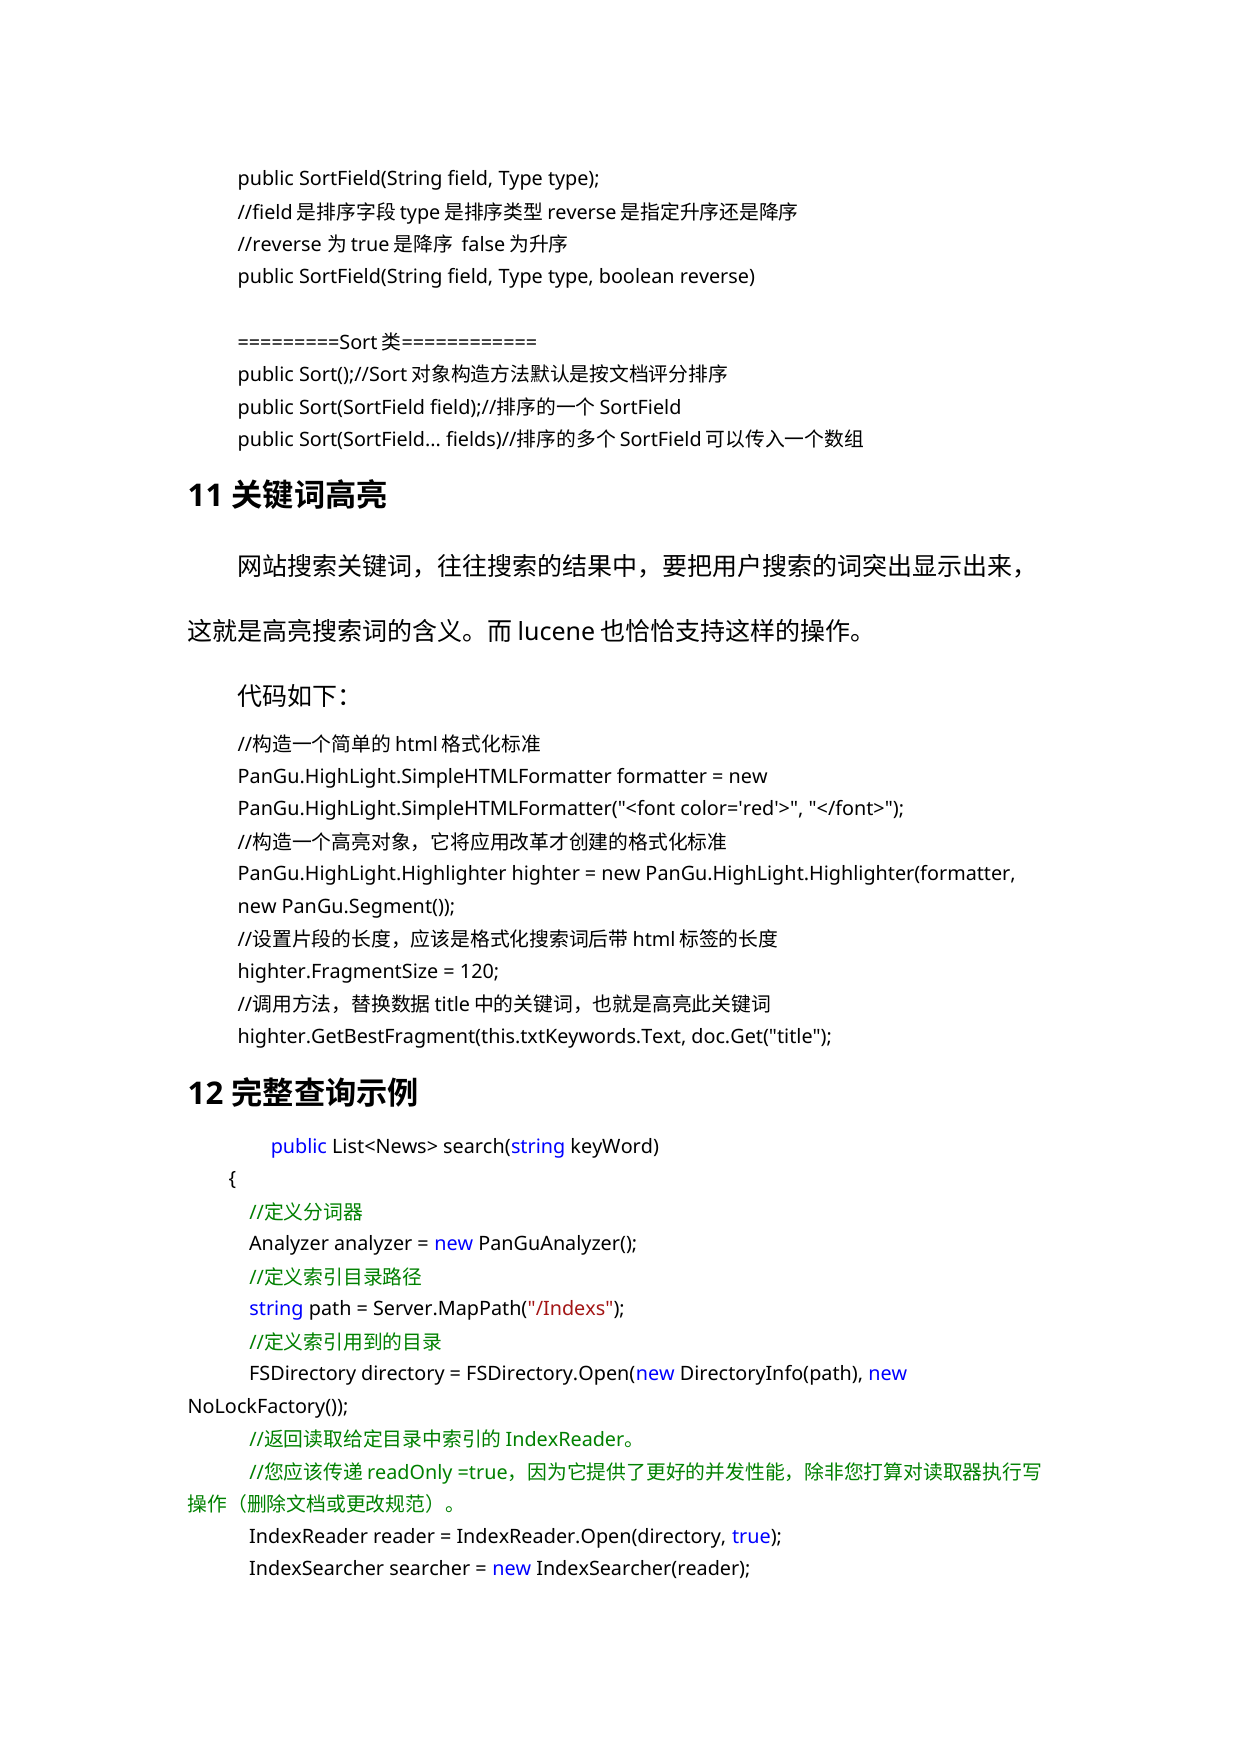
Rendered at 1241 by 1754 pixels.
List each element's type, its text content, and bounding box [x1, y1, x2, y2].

text //reverse 为true是降序 false为升序 [237, 227, 1053, 259]
text Analyzer analyzer = new PanGuAnalyzer(); [187, 1227, 1053, 1259]
text highter.FragmentSize = 120; [237, 954, 1053, 987]
text //定义分词器 [187, 1194, 1053, 1227]
text string path = Server.MapPath("/Indexs"); [187, 1292, 1053, 1324]
text public Sort(SortField field);//排序的一个SortField [237, 389, 1053, 422]
text FSDirectory directory = FSDirectory.Open(new DirectoryInfo(path), new NoLockFactory()); [187, 1357, 1053, 1422]
subtitle 11 关键词高亮 [187, 461, 1053, 526]
text //定义索引用到的目录 [187, 1324, 1053, 1357]
text highter.GetBestFragment(this.txtKeywords.Text, doc.Get("title"); [237, 1019, 1053, 1052]
text 代码如下： [187, 662, 1053, 727]
text //定义索引目录路径 [187, 1259, 1053, 1292]
text PanGu.HighLight.SimpleHTMLFormatter formatter = new PanGu.HighLight.SimpleHTMLFormatter("<font color='red'>", "</font>"); [237, 759, 1053, 824]
text { [187, 1162, 1053, 1194]
text public Sort(SortField... fields)//排序的多个SortField可以传入一个数组 [237, 422, 1053, 454]
subtitle 12 完整查询示例 [187, 1058, 1053, 1123]
text public SortField(String field, Type type, boolean reverse) [237, 259, 1053, 292]
text IndexSearcher searcher = new IndexSearcher(reader); [187, 1552, 1053, 1584]
text IndexReader reader = IndexReader.Open(directory, true); [187, 1519, 1053, 1552]
text public SortField(String field, Type type); [237, 162, 1053, 194]
text //调用方法，替换数据title中的关键词，也就是高亮此关键词 [237, 987, 1053, 1019]
text public Sort();//Sort对象构造方法默认是按文档评分排序 [237, 357, 1053, 389]
text //设置片段的长度，应该是格式化搜索词后带html标签的长度 [237, 922, 1053, 954]
text //构造一个高亮对象，它将应用改革才创建的格式化标准 [237, 824, 1053, 857]
text 网站搜索关键词，往往搜索的结果中，要把用户搜索的词突出显示出来，这就是高亮搜索词的含义。而lucene也恰恰支持这样的操作。 [187, 532, 1053, 662]
text //field是排序字段type是排序类型reverse是指定升序还是降序 [237, 194, 1053, 227]
text PanGu.HighLight.Highlighter highter = new PanGu.HighLight.Highlighter(formatter, new PanGu.Segment()); [237, 857, 1053, 922]
text //返回读取给定目录中索引的IndexReader。 [187, 1422, 1053, 1454]
text //您应该传递readOnly =true，因为它提供了更好的并发性能，除非您打算对读取器执行写操作（删除文档或更改规范）。 [187, 1454, 1053, 1519]
text //构造一个简单的html格式化标准 [237, 727, 1053, 759]
text =========Sort类============ [237, 324, 1053, 357]
text public List<News> search(string keyWord) [187, 1129, 1053, 1162]
